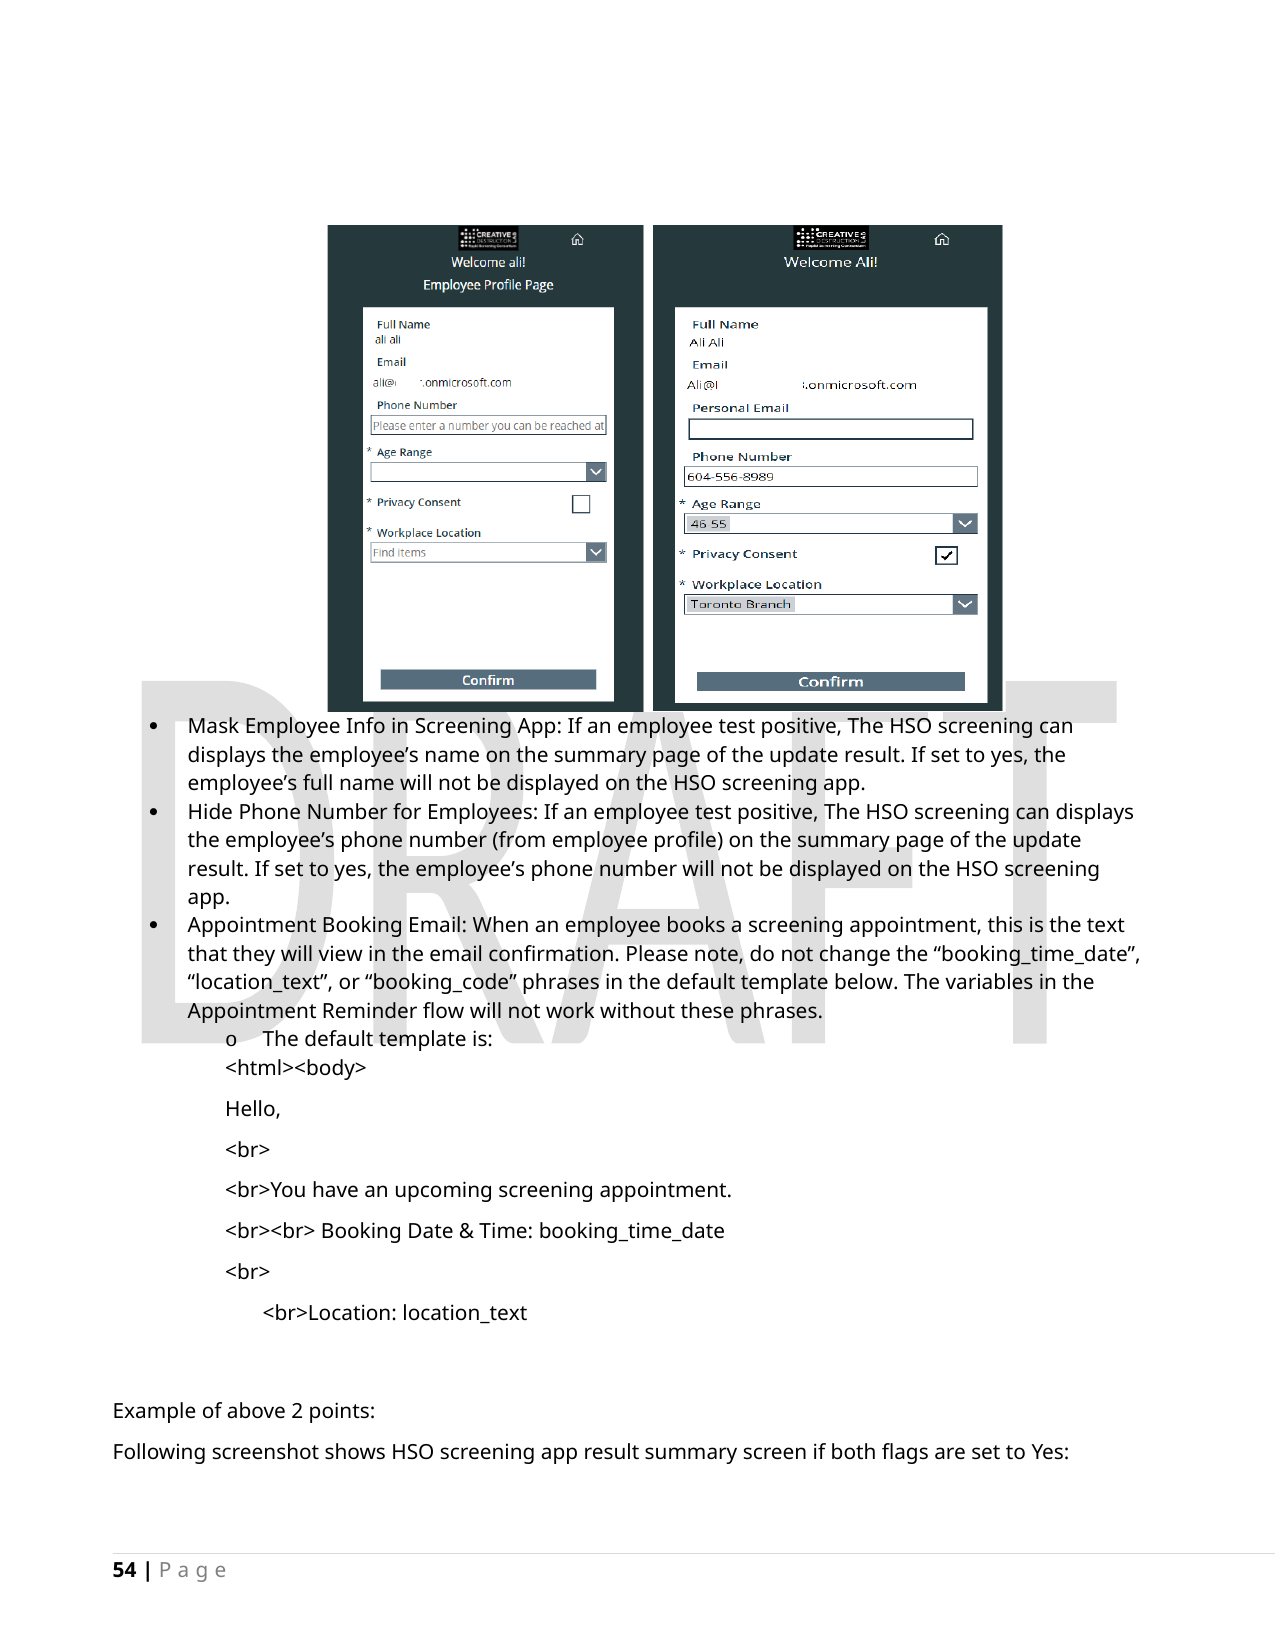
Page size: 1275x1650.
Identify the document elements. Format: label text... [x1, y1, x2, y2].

picture [327, 225, 1006, 712]
text Example of above 2 points: [112, 1396, 1146, 1425]
text <br><br> Booking Date & Time: booking_time_date [225, 1217, 1146, 1245]
text <html><body> [225, 1053, 1146, 1081]
list The default template is: [225, 1024, 1146, 1053]
text <br> [225, 1135, 1146, 1163]
text <br> [225, 1257, 1146, 1286]
list Appointment Booking Email: When an employee books a screening appointment, this is the text that they will view in the email confirmation. Please note, do not change the “booking_time_date”, “location_text”, or “booking_code” phrases in the default template below. The variables in the Appointment Reminder flow will not work without these phrases. [150, 911, 1146, 1024]
list Hide Phone Number for Employees: If an employee test positive, The HSO screening can displays the employee’s phone number (from employee profile) on the summary page of the update result. If set to yes, the employee’s phone number will not be displayed on the HSO screening app. [150, 797, 1146, 911]
list <br>Location: location_text [262, 1298, 1146, 1327]
text Following screenshot shows HSO screening app result summary screen if both flags are set to Yes: [112, 1437, 1146, 1466]
text Hello, [225, 1094, 1146, 1122]
text <br>You have an upcoming screening appointment. [225, 1176, 1146, 1204]
list Mask Employee Info in Screening App: If an employee test positive, The HSO screening can displays the employee’s name on the summary page of the update result. If set to yes, the employee’s full name will not be displayed on the HSO screening app. [150, 711, 1146, 797]
